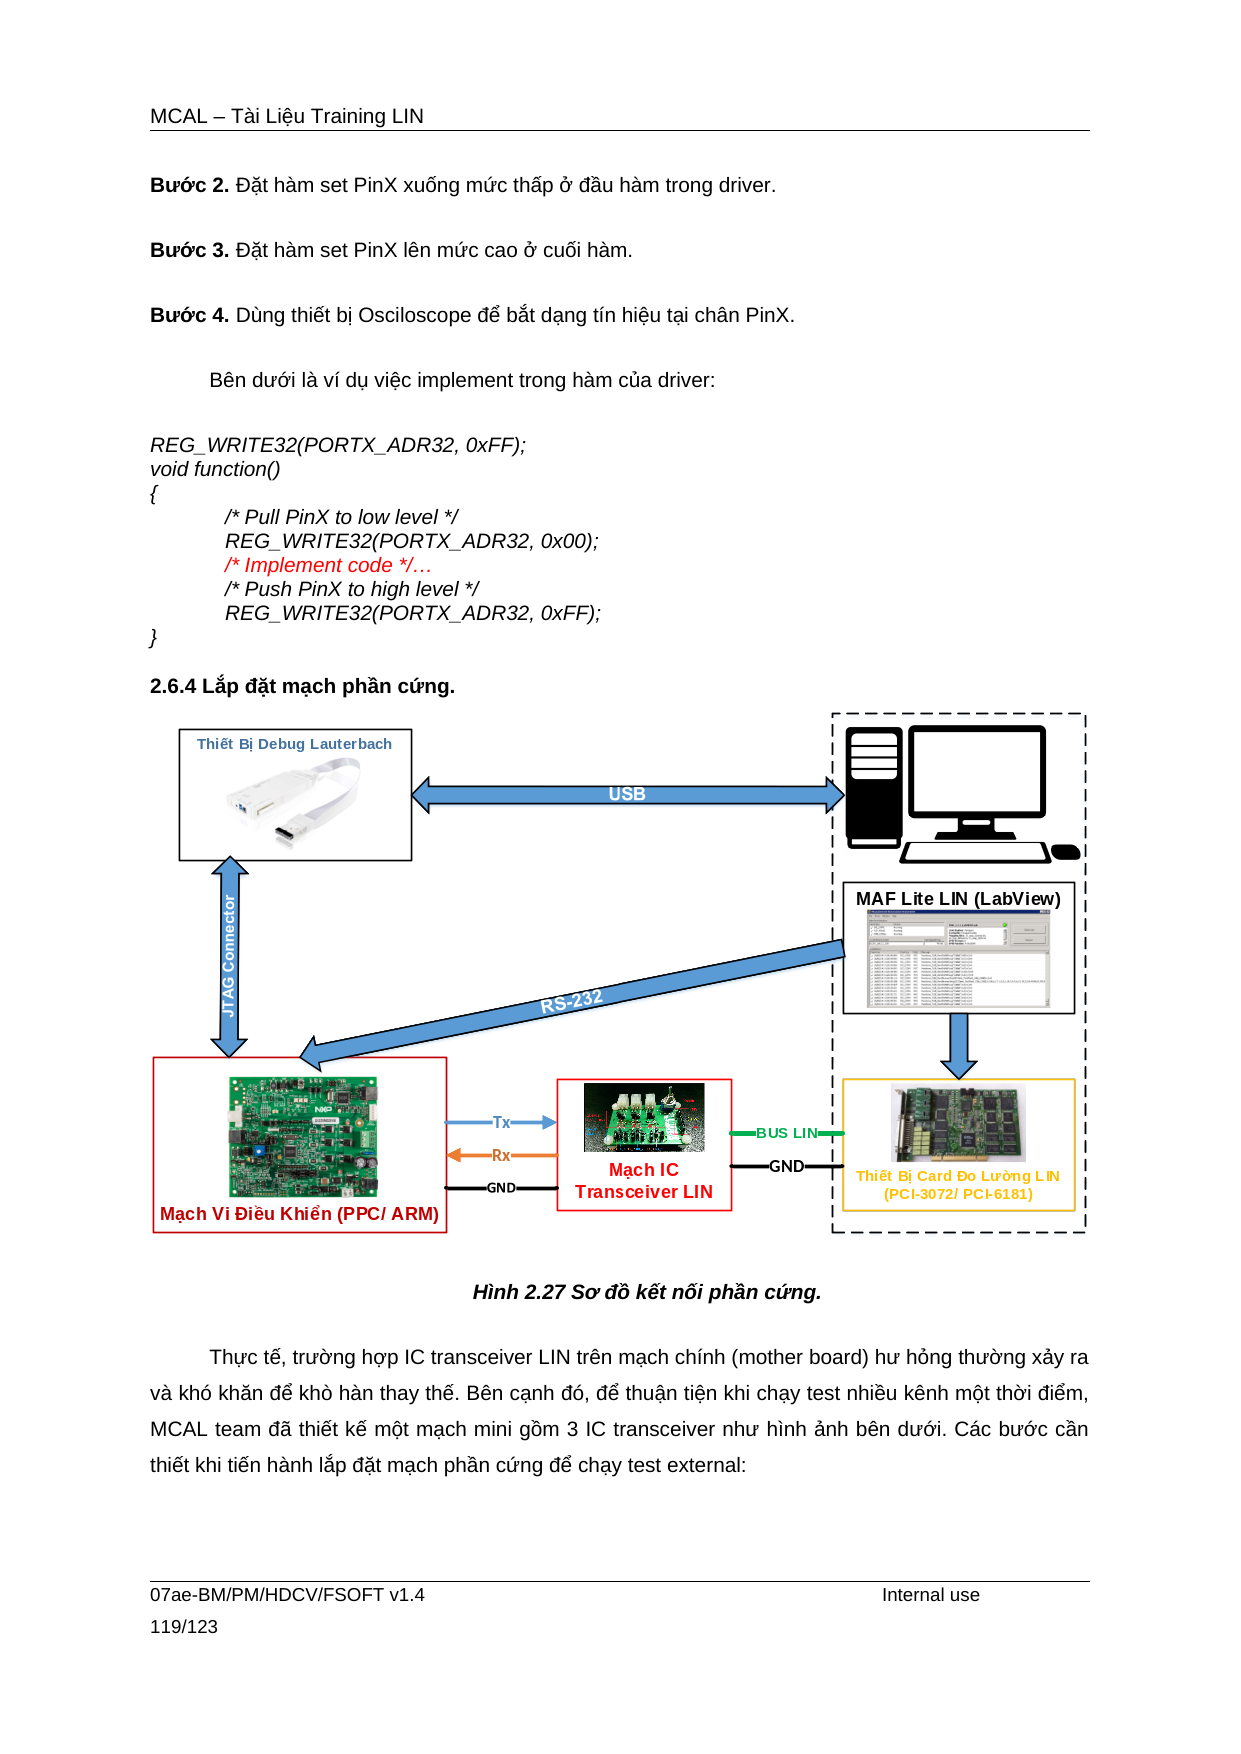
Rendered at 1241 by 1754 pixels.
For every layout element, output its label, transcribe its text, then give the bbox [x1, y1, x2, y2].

text { [150, 481, 1089, 505]
text Hình 2.27 Sơ đồ kết nối phần cứng. [206, 1280, 1090, 1304]
text REG_WRITE32(PORTX_ADR32, 0xFF); [150, 601, 1089, 624]
text /* Pull PinX to low level */ [150, 505, 1089, 529]
text /* Implement code */… [150, 553, 1089, 577]
text Bước 3. Đặt hàm set PinX lên mức cao ở cuối hàm. [150, 237, 1089, 261]
text void function() [150, 457, 1089, 481]
text /* Push PinX to high level */ [150, 577, 1089, 601]
text Bên dưới là ví dụ việc implement trong hàm của driver: [150, 368, 1089, 392]
text Bước 4. Dùng thiết bị Osciloscope để bắt dạng tín hiệu tại chân PinX. [150, 303, 1089, 327]
text } [150, 624, 1089, 648]
subtitle 2.6.4 Lắp đặt mạch phần cứng. [150, 673, 1090, 697]
text REG_WRITE32(PORTX_ADR32, 0xFF); [150, 433, 1089, 457]
text REG_WRITE32(PORTX_ADR32, 0x00); [150, 529, 1089, 553]
text Thực tế, trường hợp IC transceiver LIN trên mạch chính (mother board) hư hỏng thường xảy ra và khó khăn để khò hàn thay thế. Bên cạnh đó, để thuận tiện khi chạy test nhiều kênh một thời điểm, MCAL team đã thiết kế một mạch mini gồm 3 IC transceiver như hình ảnh bên dưới. Các bước cần thiết khi tiến hành lắp đặt mạch phần cứng để chạy test external: [150, 1345, 1090, 1477]
text Bước 2. Đặt hàm set PinX xuống mức thấp ở đầu hàm trong driver. [150, 172, 1089, 196]
